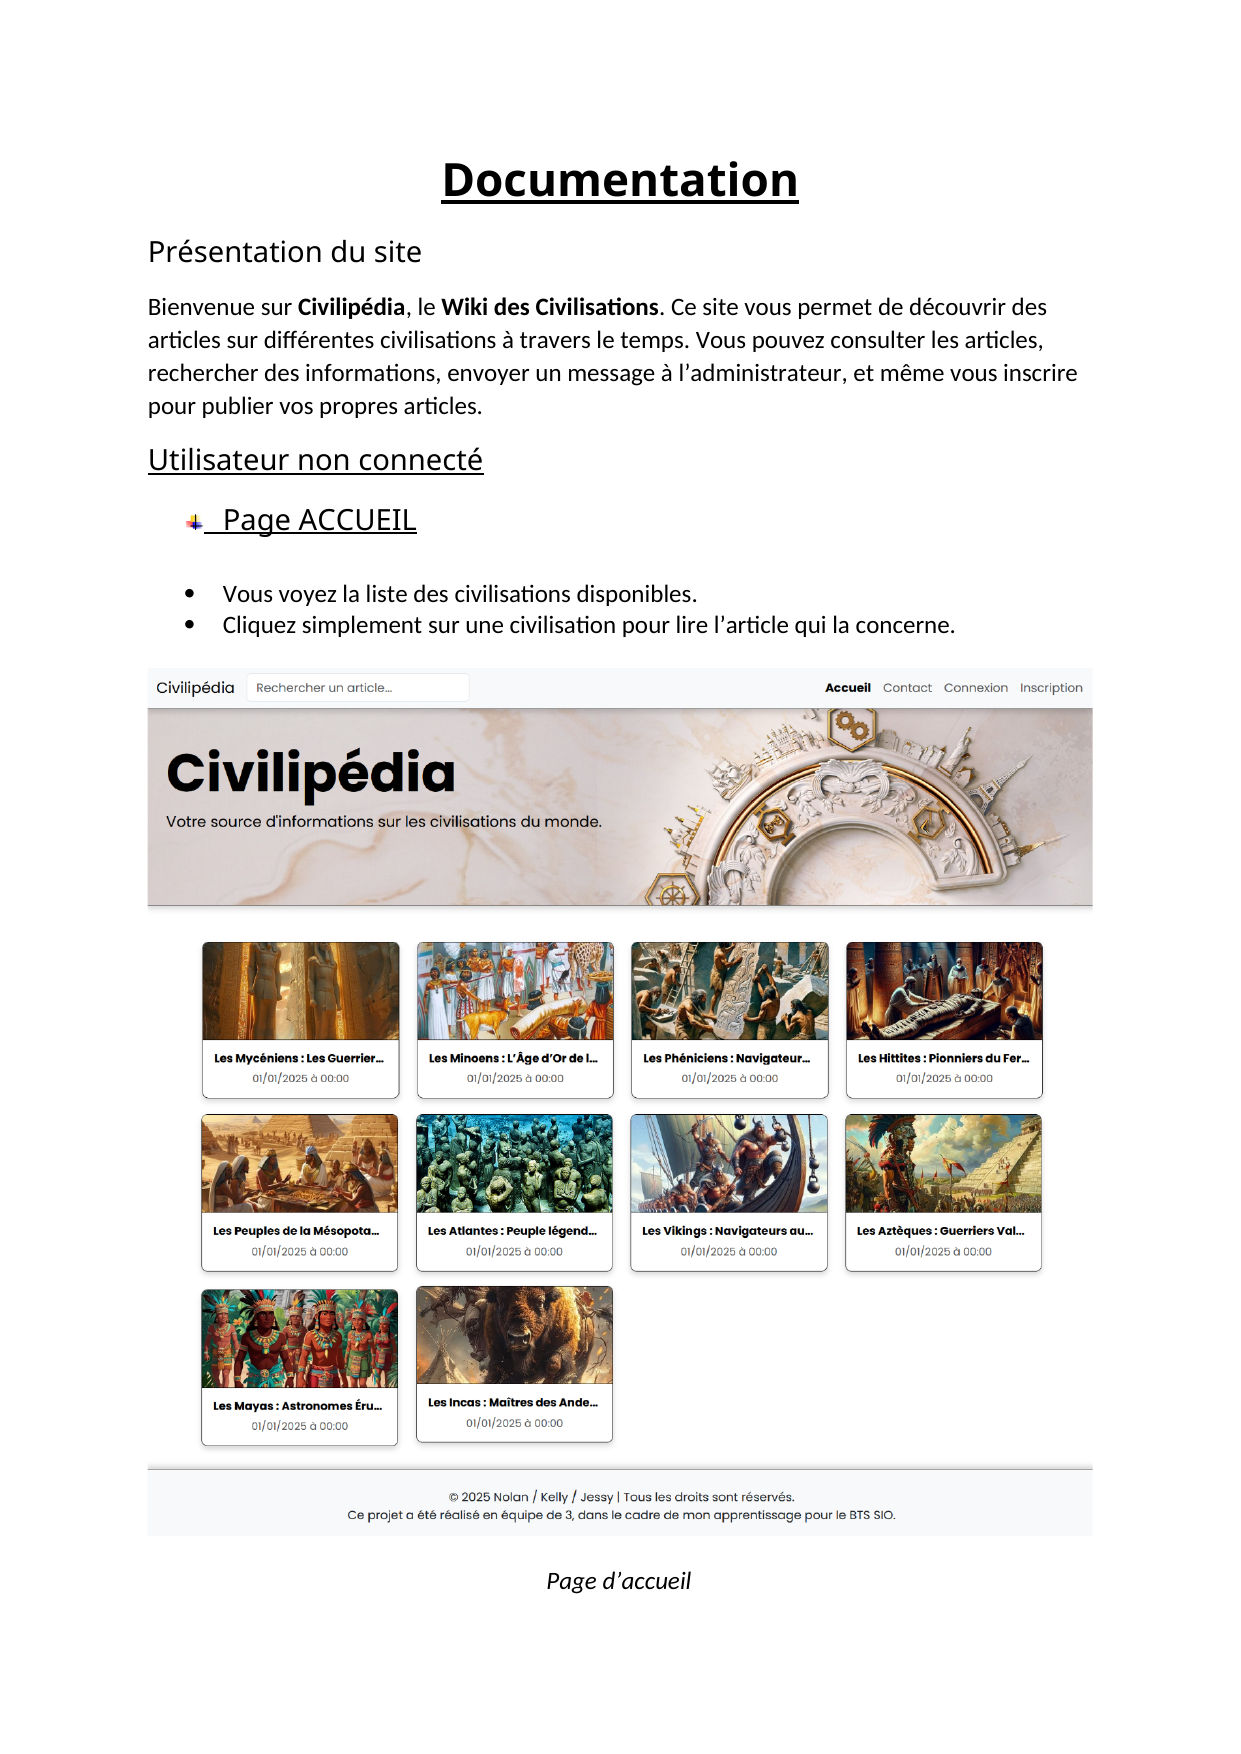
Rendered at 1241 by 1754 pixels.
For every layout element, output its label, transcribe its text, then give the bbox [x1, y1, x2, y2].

picture [186, 513, 203, 530]
list Cliquez simplement sur une civilisation pour lire l’article qui la concerne. [185, 609, 1093, 639]
text Bienvenue sur Civilipédia, le Wiki des Civilisations. Ce site vous permet de découvrir des articles sur différentes civilisations à travers le temps. Vous pouvez consulter les articles, rechercher des informations, envoyer un message à l’administrateur, et même vous inscrire pour publier vos propres articles. [148, 291, 1093, 420]
text Documentation [148, 148, 1093, 210]
picture [147, 668, 1093, 1536]
list Page ACCUEIL [185, 499, 1093, 538]
text Page d’accueil [148, 1565, 1093, 1596]
text Utilisateur non connecté [148, 439, 1093, 479]
list Vous voyez la liste des civilisations disponibles. [185, 578, 1093, 609]
text Présentation du site [148, 232, 1093, 271]
